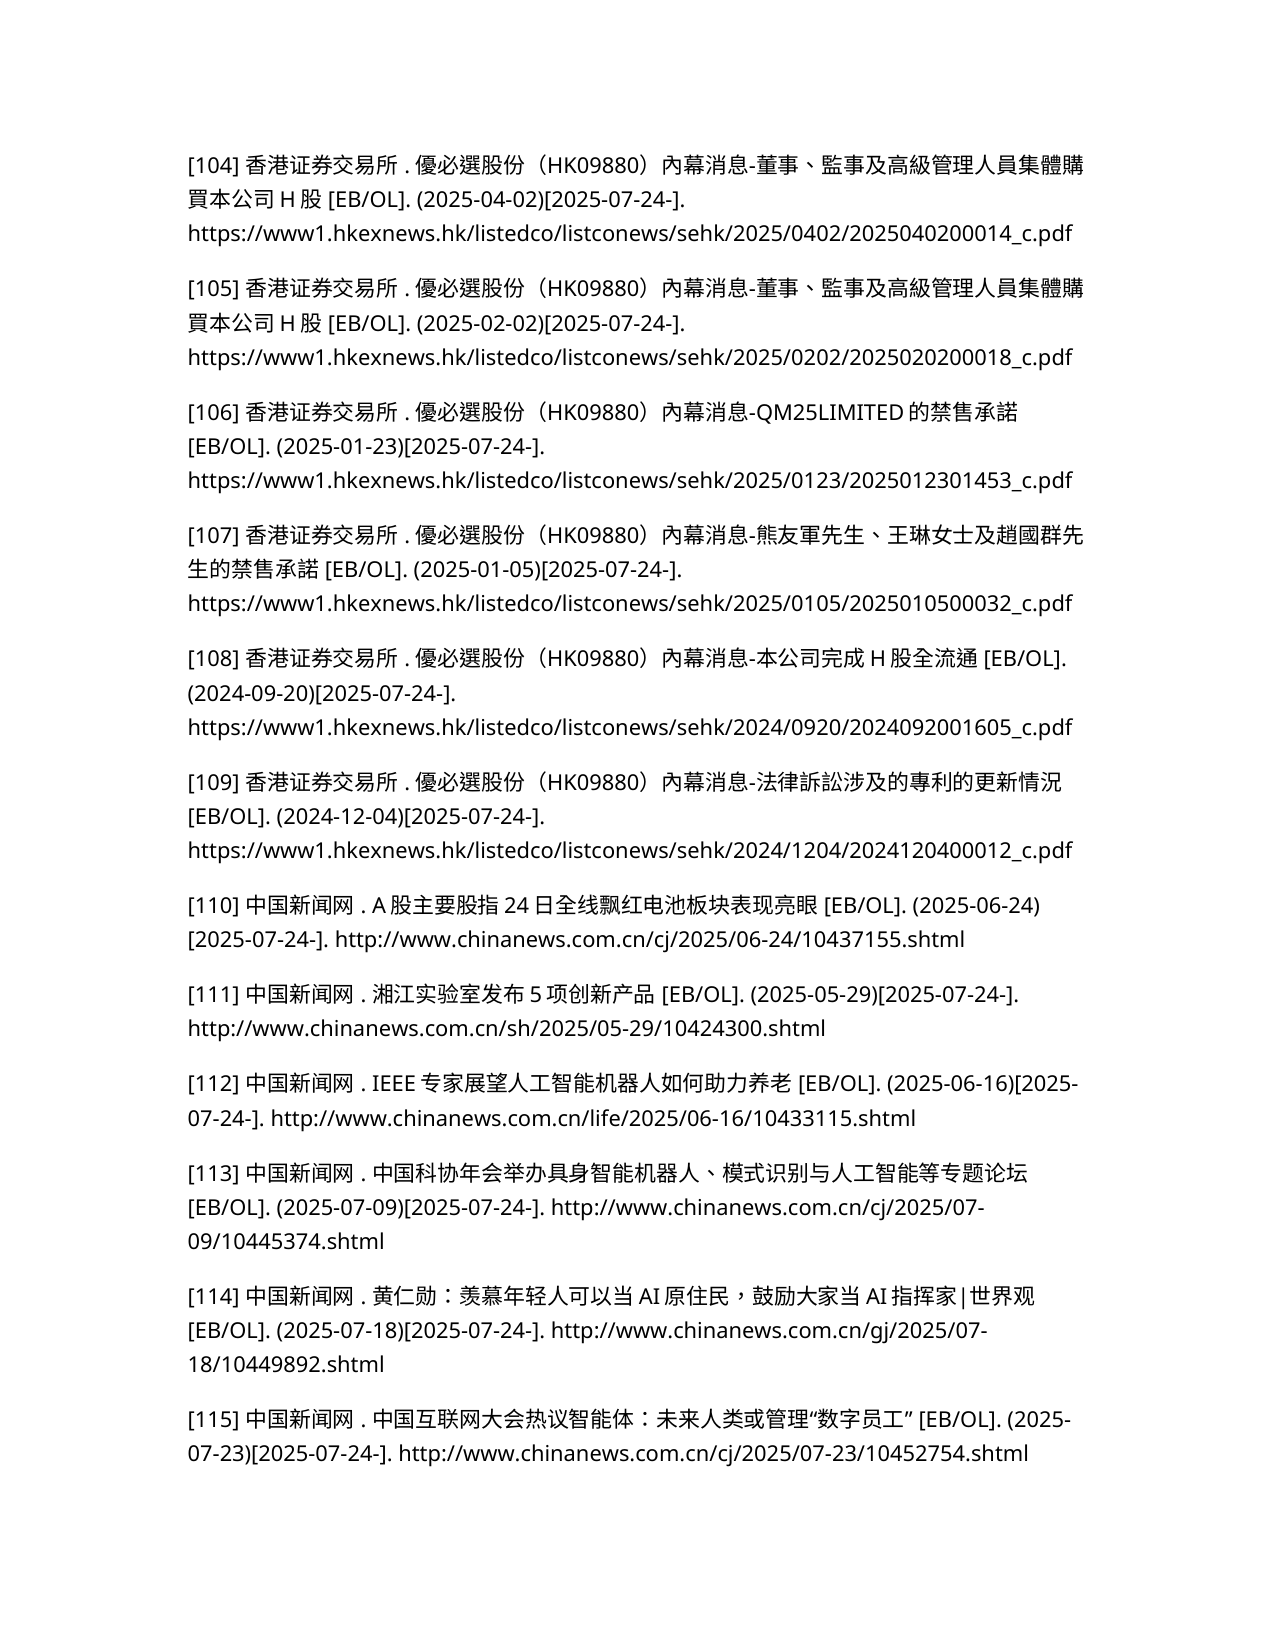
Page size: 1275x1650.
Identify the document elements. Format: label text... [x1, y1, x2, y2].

text [105] 香港证券交易所 . 優必選股份（HK09880）內幕消息-董事、監事及高級管理人員集體購買本公司H股 [EB/OL]. (2025-02-02)[2025-07-24-]. https://www1.hkexnews.hk/listedco/listconews/sehk/2025/0202/2025020200018_c.pdf [187, 273, 1087, 371]
text [107] 香港证券交易所 . 優必選股份（HK09880）內幕消息-熊友軍先生、王琳女士及趙國群先生的禁售承諾 [EB/OL]. (2025-01-05)[2025-07-24-]. https://www1.hkexnews.hk/listedco/listconews/sehk/2025/0105/2025010500032_c.pdf [187, 520, 1087, 618]
text [111] 中国新闻网 . 湘江实验室发布5项创新产品 [EB/OL]. (2025-05-29)[2025-07-24-]. http://www.chinanews.com.cn/sh/2025/05-29/10424300.shtml [187, 979, 1087, 1043]
text [108] 香港证券交易所 . 優必選股份（HK09880）內幕消息-本公司完成H股全流通 [EB/OL]. (2024-09-20)[2025-07-24-]. https://www1.hkexnews.hk/listedco/listconews/sehk/2024/0920/2024092001605_c.pdf [187, 643, 1087, 741]
text [114] 中国新闻网 . 黄仁勋：羡慕年轻人可以当AI原住民，鼓励大家当AI指挥家|世界观 [EB/OL]. (2025-07-18)[2025-07-24-]. http://www.chinanews.com.cn/gj/2025/07-18/10449892.shtml [187, 1281, 1087, 1379]
text [110] 中国新闻网 . A股主要股指24日全线飘红电池板块表现亮眼 [EB/OL]. (2025-06-24)[2025-07-24-]. http://www.chinanews.com.cn/cj/2025/06-24/10437155.shtml [187, 890, 1087, 954]
text [112] 中国新闻网 . IEEE专家展望人工智能机器人如何助力养老 [EB/OL]. (2025-06-16)[2025-07-24-]. http://www.chinanews.com.cn/life/2025/06-16/10433115.shtml [187, 1068, 1087, 1132]
text [109] 香港证券交易所 . 優必選股份（HK09880）內幕消息-法律訴訟涉及的專利的更新情況 [EB/OL]. (2024-12-04)[2025-07-24-]. https://www1.hkexnews.hk/listedco/listconews/sehk/2024/1204/2024120400012_c.pdf [187, 767, 1087, 865]
text [106] 香港证券交易所 . 優必選股份（HK09880）內幕消息-QM25LIMITED的禁售承諾 [EB/OL]. (2025-01-23)[2025-07-24-]. https://www1.hkexnews.hk/listedco/listconews/sehk/2025/0123/2025012301453_c.pdf [187, 397, 1087, 495]
text [104] 香港证券交易所 . 優必選股份（HK09880）內幕消息-董事、監事及高級管理人員集體購買本公司H股 [EB/OL]. (2025-04-02)[2025-07-24-]. https://www1.hkexnews.hk/listedco/listconews/sehk/2025/0402/2025040200014_c.pdf [187, 150, 1087, 248]
text [115] 中国新闻网 . 中国互联网大会热议智能体：未来人类或管理“数字员工” [EB/OL]. (2025-07-23)[2025-07-24-]. http://www.chinanews.com.cn/cj/2025/07-23/10452754.shtml [187, 1404, 1087, 1468]
text [113] 中国新闻网 . 中国科协年会举办具身智能机器人、模式识别与人工智能等专题论坛 [EB/OL]. (2025-07-09)[2025-07-24-]. http://www.chinanews.com.cn/cj/2025/07-09/10445374.shtml [187, 1157, 1087, 1256]
